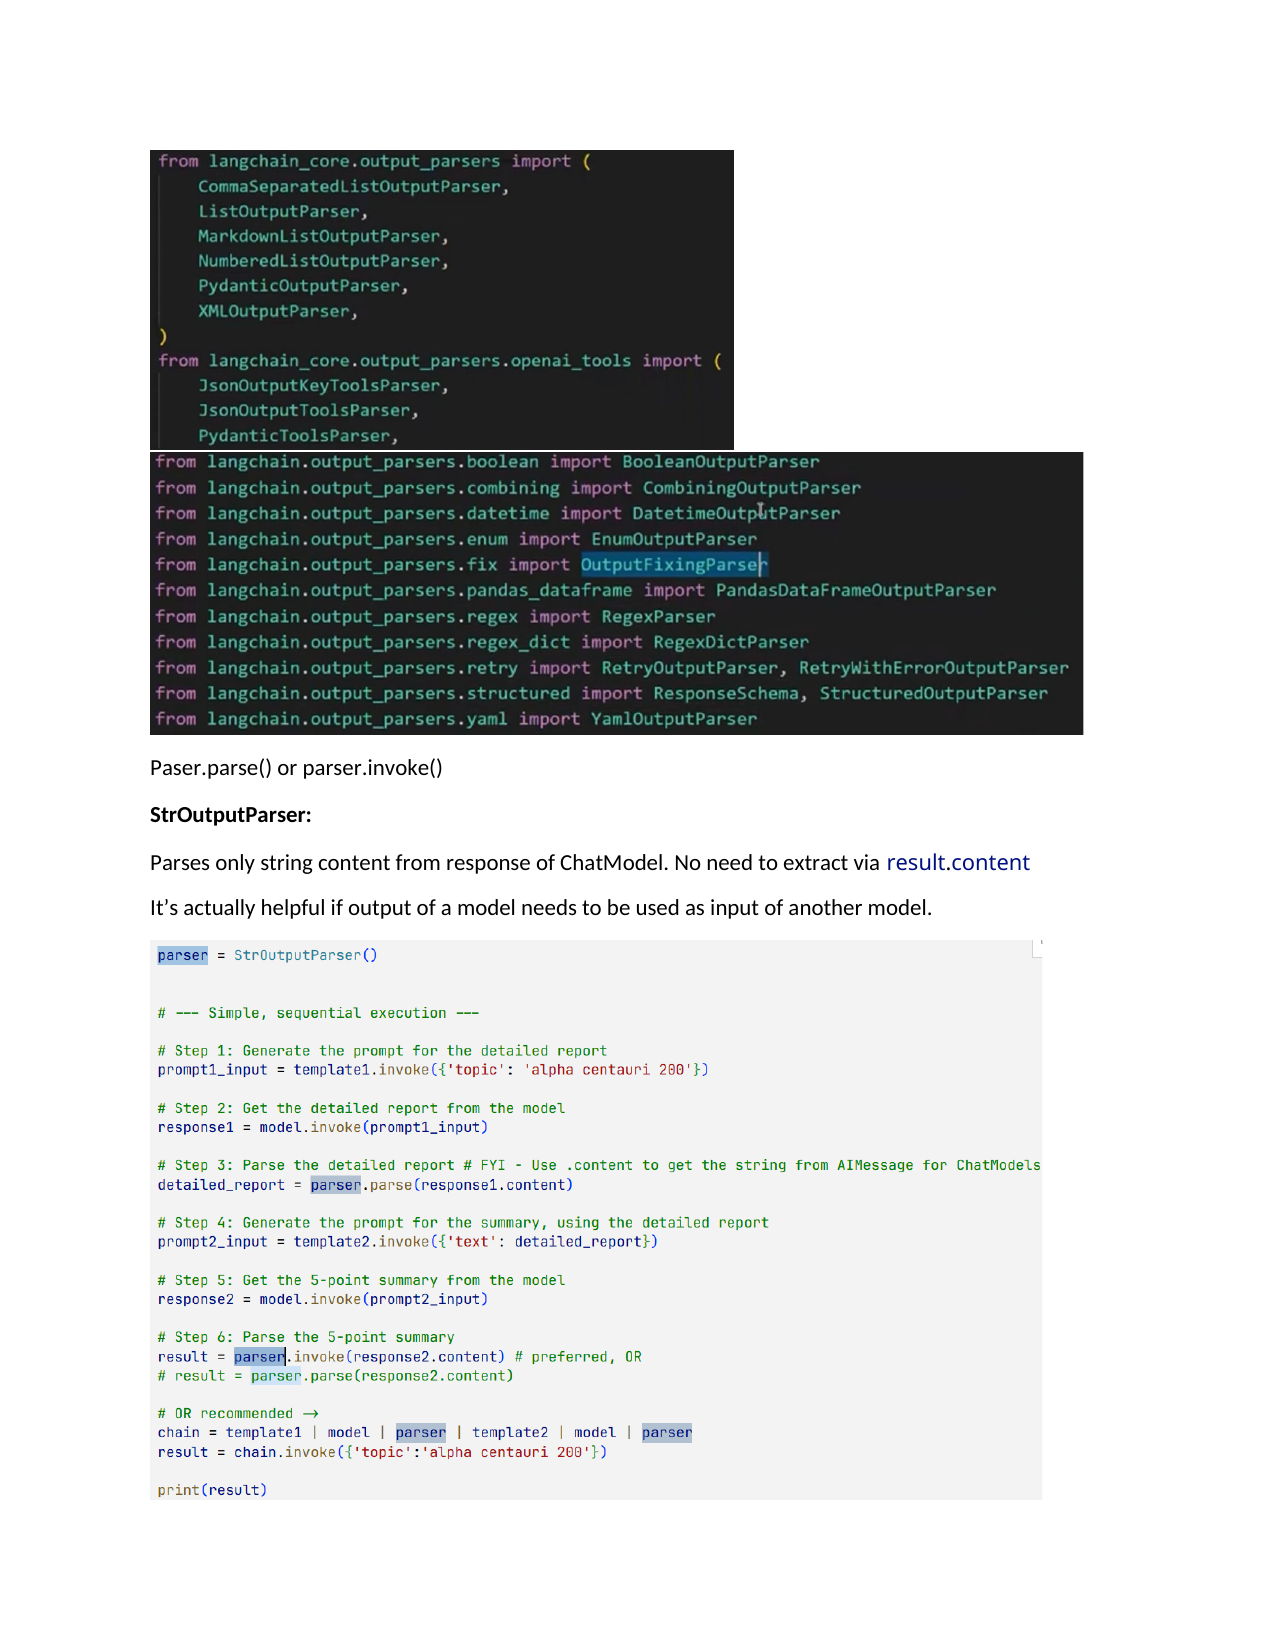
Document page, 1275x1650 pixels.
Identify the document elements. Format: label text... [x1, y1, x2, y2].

picture [150, 150, 734, 450]
picture [150, 452, 1084, 735]
picture [150, 940, 1043, 1500]
text It’s actually helpful if output of a model needs to be used as input of another model. [150, 893, 1125, 921]
text Paser.parse() or parser.invoke() [150, 753, 1125, 781]
text Parses only string content from response of ChatModel. No need to extract via result.content [150, 847, 1125, 877]
text StrOutputParser: [150, 800, 1125, 828]
